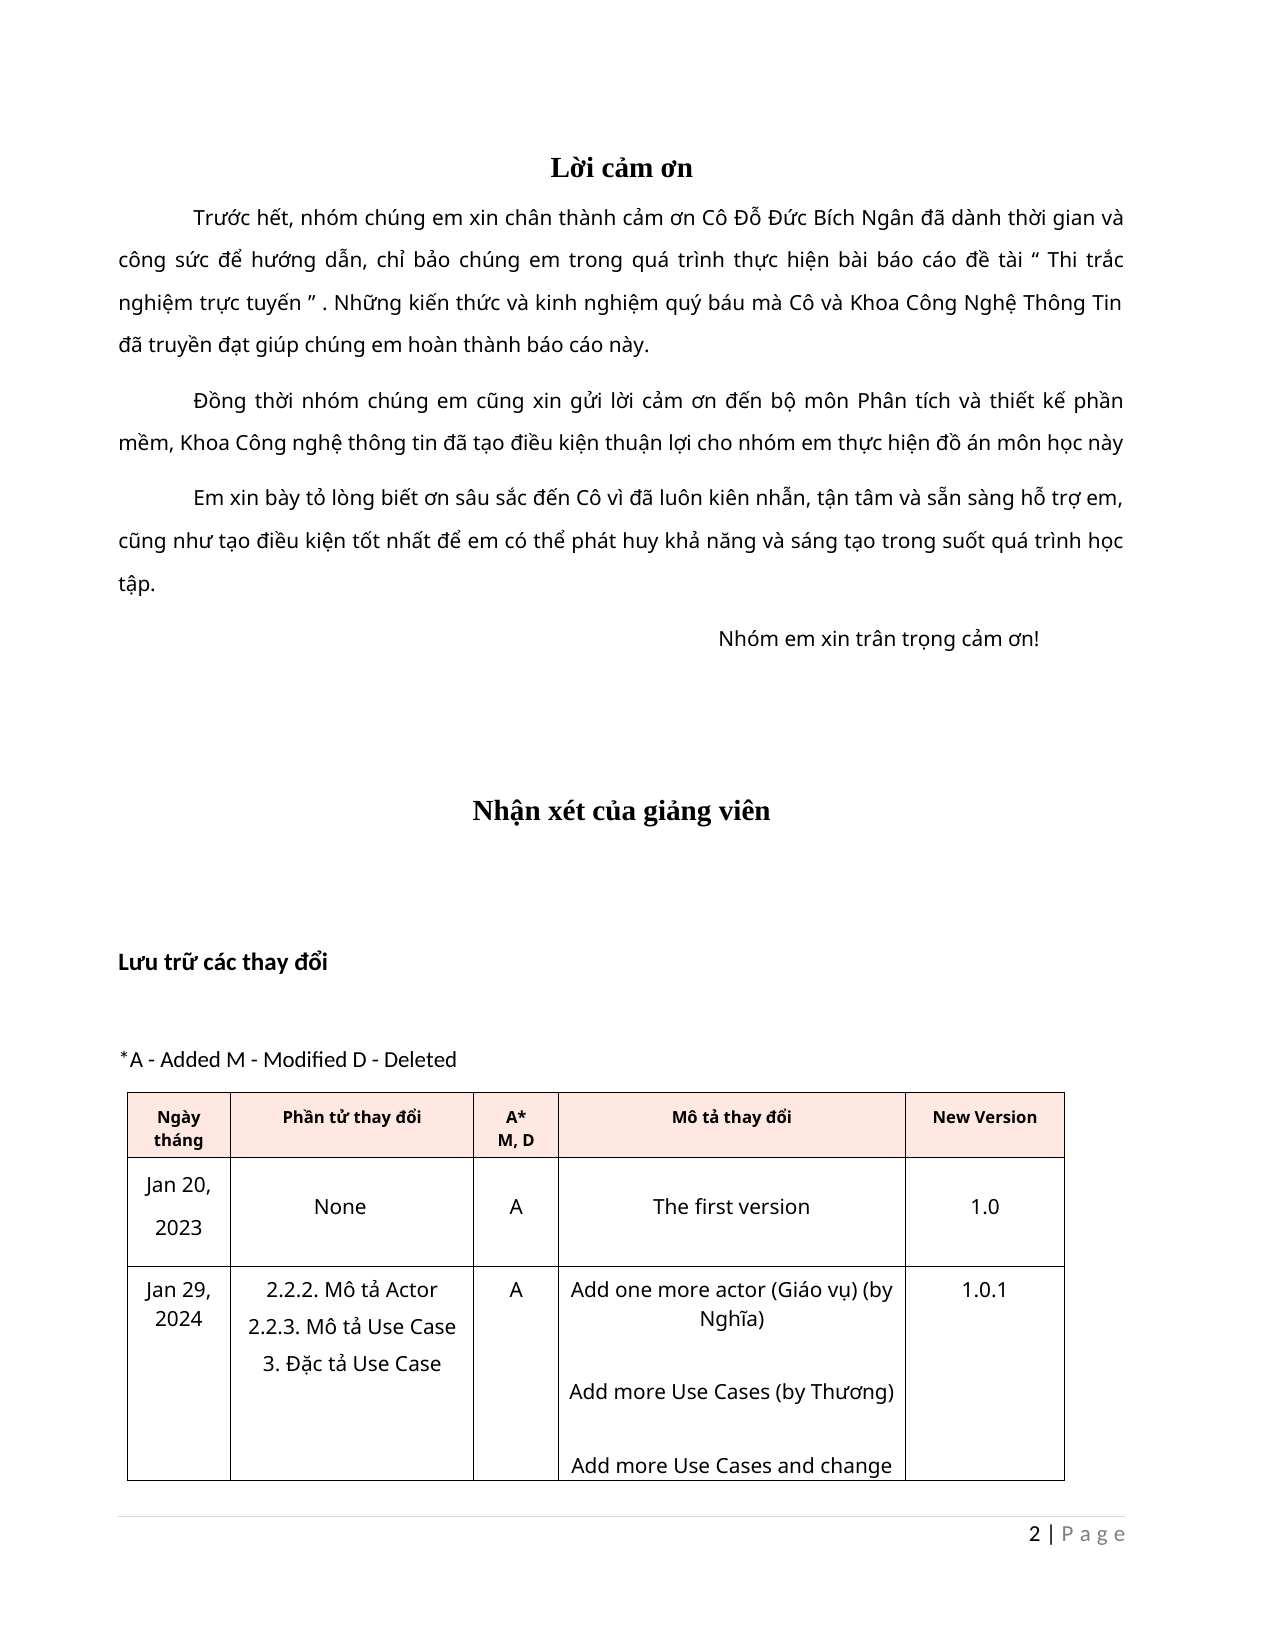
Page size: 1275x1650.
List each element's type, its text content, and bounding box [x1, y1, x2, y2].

table_header A* M, D [474, 1093, 558, 1157]
table_cell 1.0 [906, 1158, 1064, 1266]
table_header New Version [906, 1093, 1064, 1157]
text Trước hết, nhóm chúng em xin chân thành cảm ơn Cô Đỗ Đức Bích Ngân đã dành thời gian và công sức để hướng dẫn, chỉ bảo chúng em trong quá trình thực hiện bài báo cáo đề tài “ Thi trắc nghiệm trực tuyến ” . Những kiến thức và kinh nghiệm quý báu mà Cô và Khoa Công Nghệ Thông Tin đã truyền đạt giúp chúng em hoàn thành báo cáo này. [118, 203, 1125, 359]
table_cell 1.0.1 [906, 1267, 1064, 1479]
text *A - Added M - Modified D - Deleted [118, 1045, 1125, 1073]
text Lưu trữ các thay đổi [118, 946, 1125, 976]
text Nhận xét của giảng viên [118, 793, 1125, 827]
table_cell Jan 20, 2023 [128, 1158, 230, 1266]
table_header Mô tả thay đổi [559, 1093, 905, 1157]
text Nhóm em xin trân trọng cảm ơn! [118, 624, 1125, 652]
table_cell A [474, 1158, 558, 1266]
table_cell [231, 1267, 473, 1479]
table_cell A [474, 1267, 558, 1479]
text Lời cảm ơn [118, 150, 1125, 183]
table_cell Jan 29, 2024 [128, 1267, 230, 1479]
table_cell None [231, 1158, 473, 1266]
text Đồng thời nhóm chúng em cũng xin gửi lời cảm ơn đến bộ môn Phân tích và thiết kế phần mềm, Khoa Công nghệ thông tin đã tạo điều kiện thuận lợi cho nhóm em thực hiện đồ án môn học này [118, 386, 1125, 457]
table_header Ngày tháng [128, 1093, 230, 1157]
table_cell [559, 1267, 905, 1479]
text Em xin bày tỏ lòng biết ơn sâu sắc đến Cô vì đã luôn kiên nhẫn, tận tâm và sẵn sàng hỗ trợ em, cũng như tạo điều kiện tốt nhất để em có thể phát huy khả năng và sáng tạo trong suốt quá trình học tập. [118, 483, 1125, 597]
table_header Phần tử thay đổi [231, 1093, 473, 1157]
table_cell The first version [559, 1158, 905, 1266]
